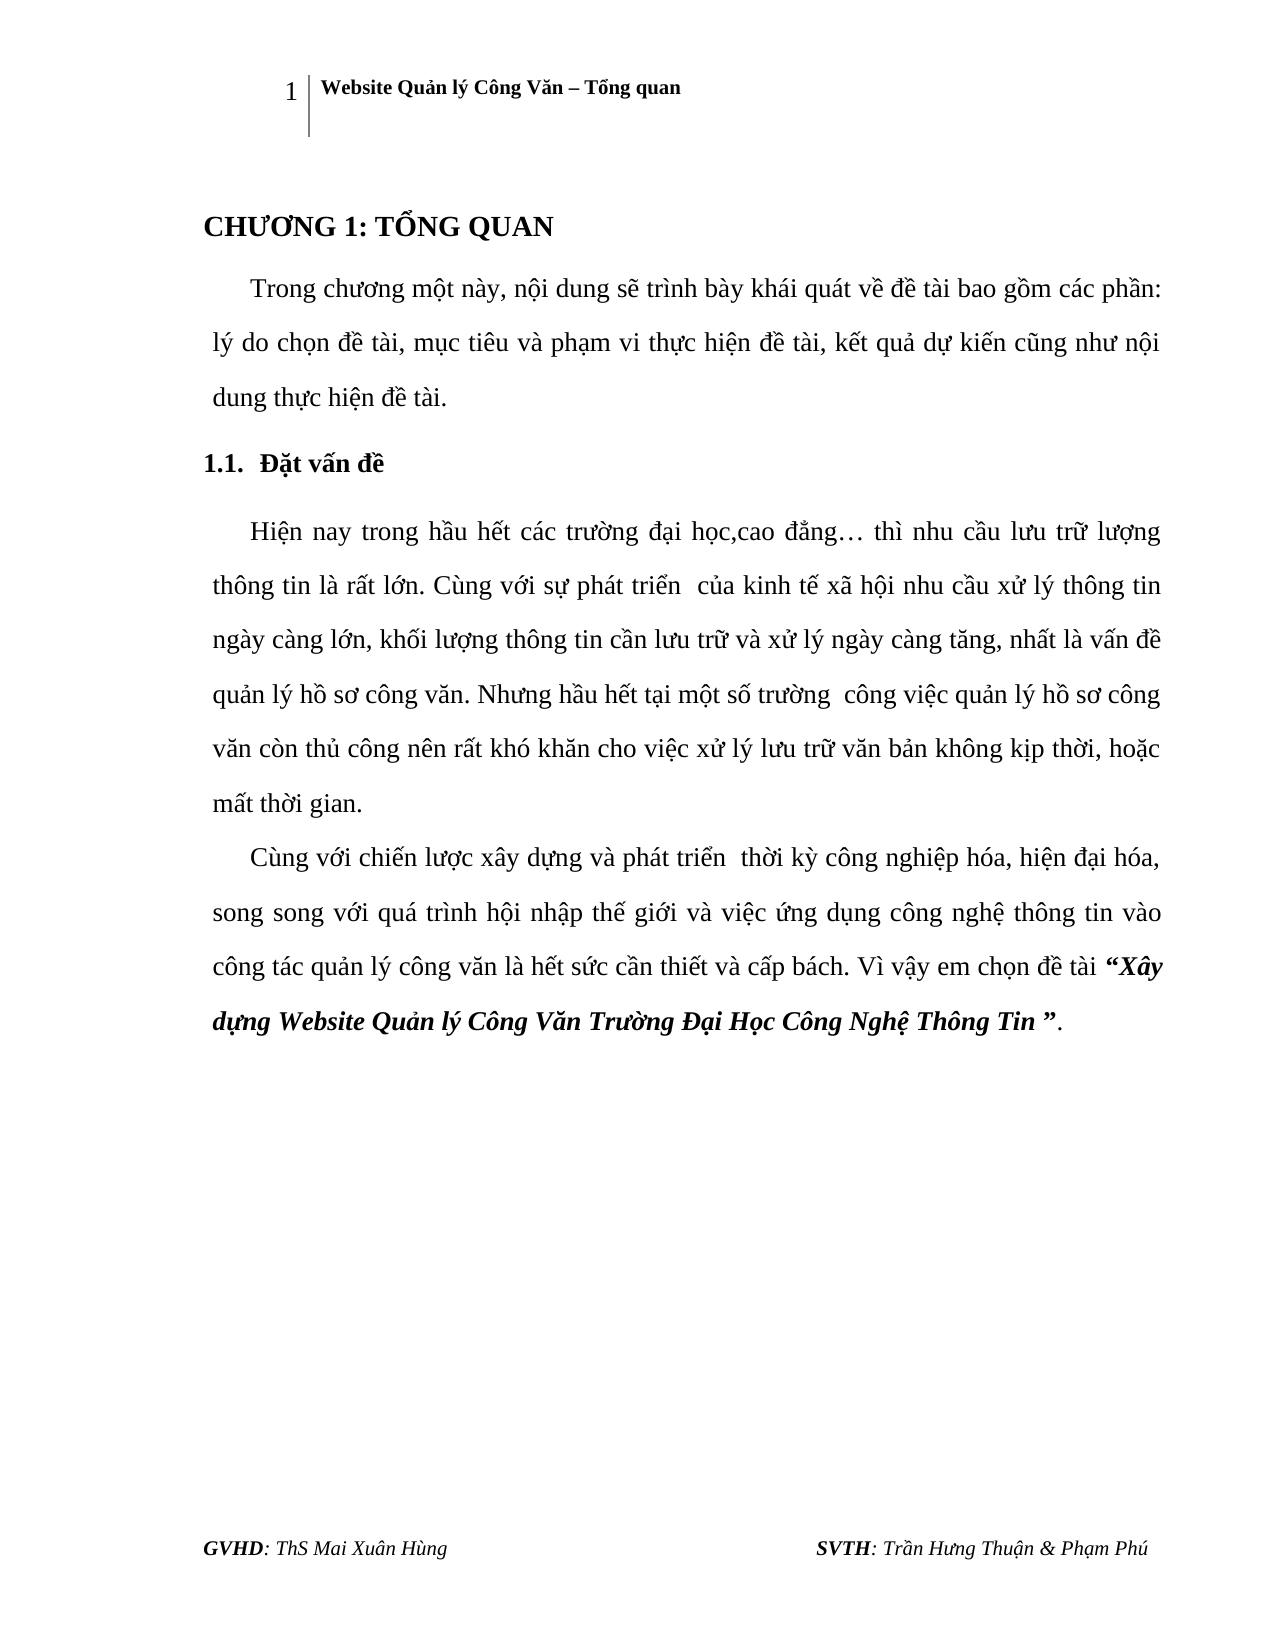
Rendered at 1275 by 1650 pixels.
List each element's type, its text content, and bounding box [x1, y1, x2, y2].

text Trong chương một này, nội dung sẽ trình bày khái quát về đề tài bao gồm các phần: lý do chọn đề tài, mục tiêu và phạm vi thực hiện đề tài, kết quả dự kiến cũng như nội dung thực hiện đề tài. [212, 272, 1162, 412]
text Hiện nay trong hầu hết các trường đại học,cao đẳng… thì nhu cầu lưu trữ lượng thông tin là rất lớn. Cùng với sự phát triển của kinh tế xã hội nhu cầu xử lý thông tin ngày càng lớn, khối lượng thông tin cần lưu trữ và xử lý ngày càng tăng, nhất là vấn đề quản lý hồ sơ công văn. Nhưng hầu hết tại một số trường công việc quản lý hồ sơ công văn còn thủ công nên rất khó khăn cho việc xử lý lưu trữ văn bản không kịp thời, hoặc mất thời gian. [212, 514, 1162, 818]
text Cùng với chiến lược xây dựng và phát triển thời kỳ công nghiệp hóa, hiện đại hóa, song song với quá trình hội nhập thế giới và việc ứng dụng công nghệ thông tin vào công tác quản lý công văn là hết sức cần thiết và cấp bách. Vì vậy em chọn đề tài “Xây dựng Website Quản lý Công Văn Trường Đại Học Công Nghệ Thông Tin ”. [212, 841, 1162, 1036]
subtitle CHƯƠNG 1: TỔNG QUAN [203, 209, 1162, 242]
text Đặt vấn đề [203, 448, 1162, 479]
